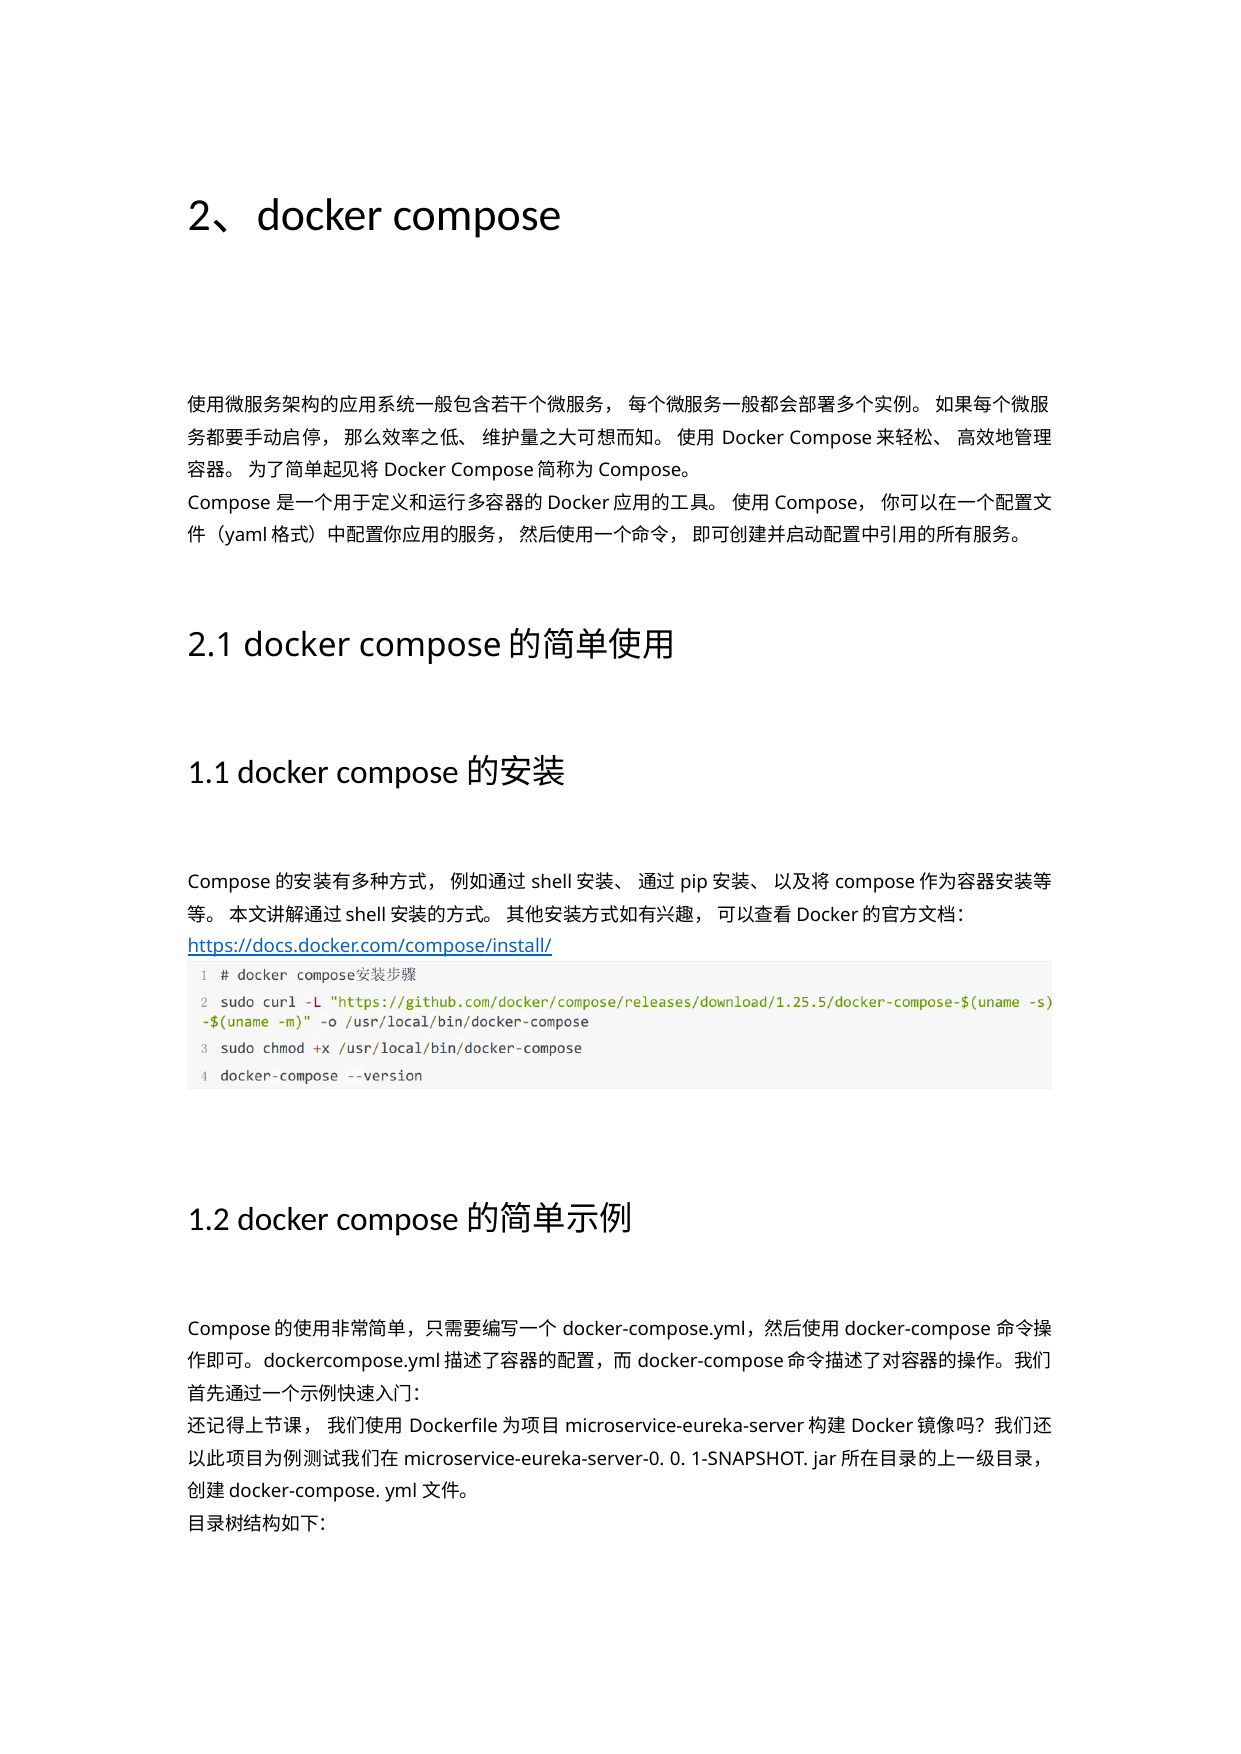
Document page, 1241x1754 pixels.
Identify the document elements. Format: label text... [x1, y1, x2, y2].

text Compose的安装有多种方式， 例如通过shell安装、 通过pip安装、 以及将compose作为容器安装等等。 本文讲解通过shell安装的方式。 其他安装方式如有兴趣， 可以查看Docker的官方文档： https://docs.docker.com/compose/install/ [187, 864, 1053, 961]
subtitle 2、docker compose [187, 162, 1053, 259]
text 使用微服务架构的应用系统一般包含若干个微服务， 每个微服务一般都会部署多个实例。 如果每个微服务都要手动启停， 那么效率之低、 维护量之大可想而知。 使用 Docker Compose来轻松、 高效地管理容器。 为了简单起见将 Docker Compose简称为 Compose。 Compose 是一个用于定义和运行多容器的Docker应用的工具。 使用Compose， 你可以在一个配置文件（yaml格式）中配置你应用的服务， 然后使用一个命令， 即可创建并启动配置中引用的所有服务。 [187, 387, 1053, 550]
text Compose的使用非常简单，只需要编写一个docker-compose.yml，然后使用docker-compose 命令操作即可。dockercompose.yml描述了容器的配置，而docker-compose命令描述了对容器的操作。我们首先通过一个示例快速入门： 还记得上节课， 我们使用Dockerfile为项目 microservice-eureka-server构建Docker镜像吗？我们还以此项目为例测试我们在microservice-eureka-server-0. 0. 1-SNAPSHOT. jar所在目录的上一级目录，创建docker-compose. yml 文件。 目录树结构如下： [187, 1311, 1053, 1538]
subtitle 1.1 docker compose的安装 [187, 737, 1053, 802]
subtitle 2.1 docker compose的简单使用 [187, 609, 1053, 674]
picture [187, 961, 1053, 1089]
subtitle 1.2 docker compose的简单示例 [187, 1184, 1053, 1249]
